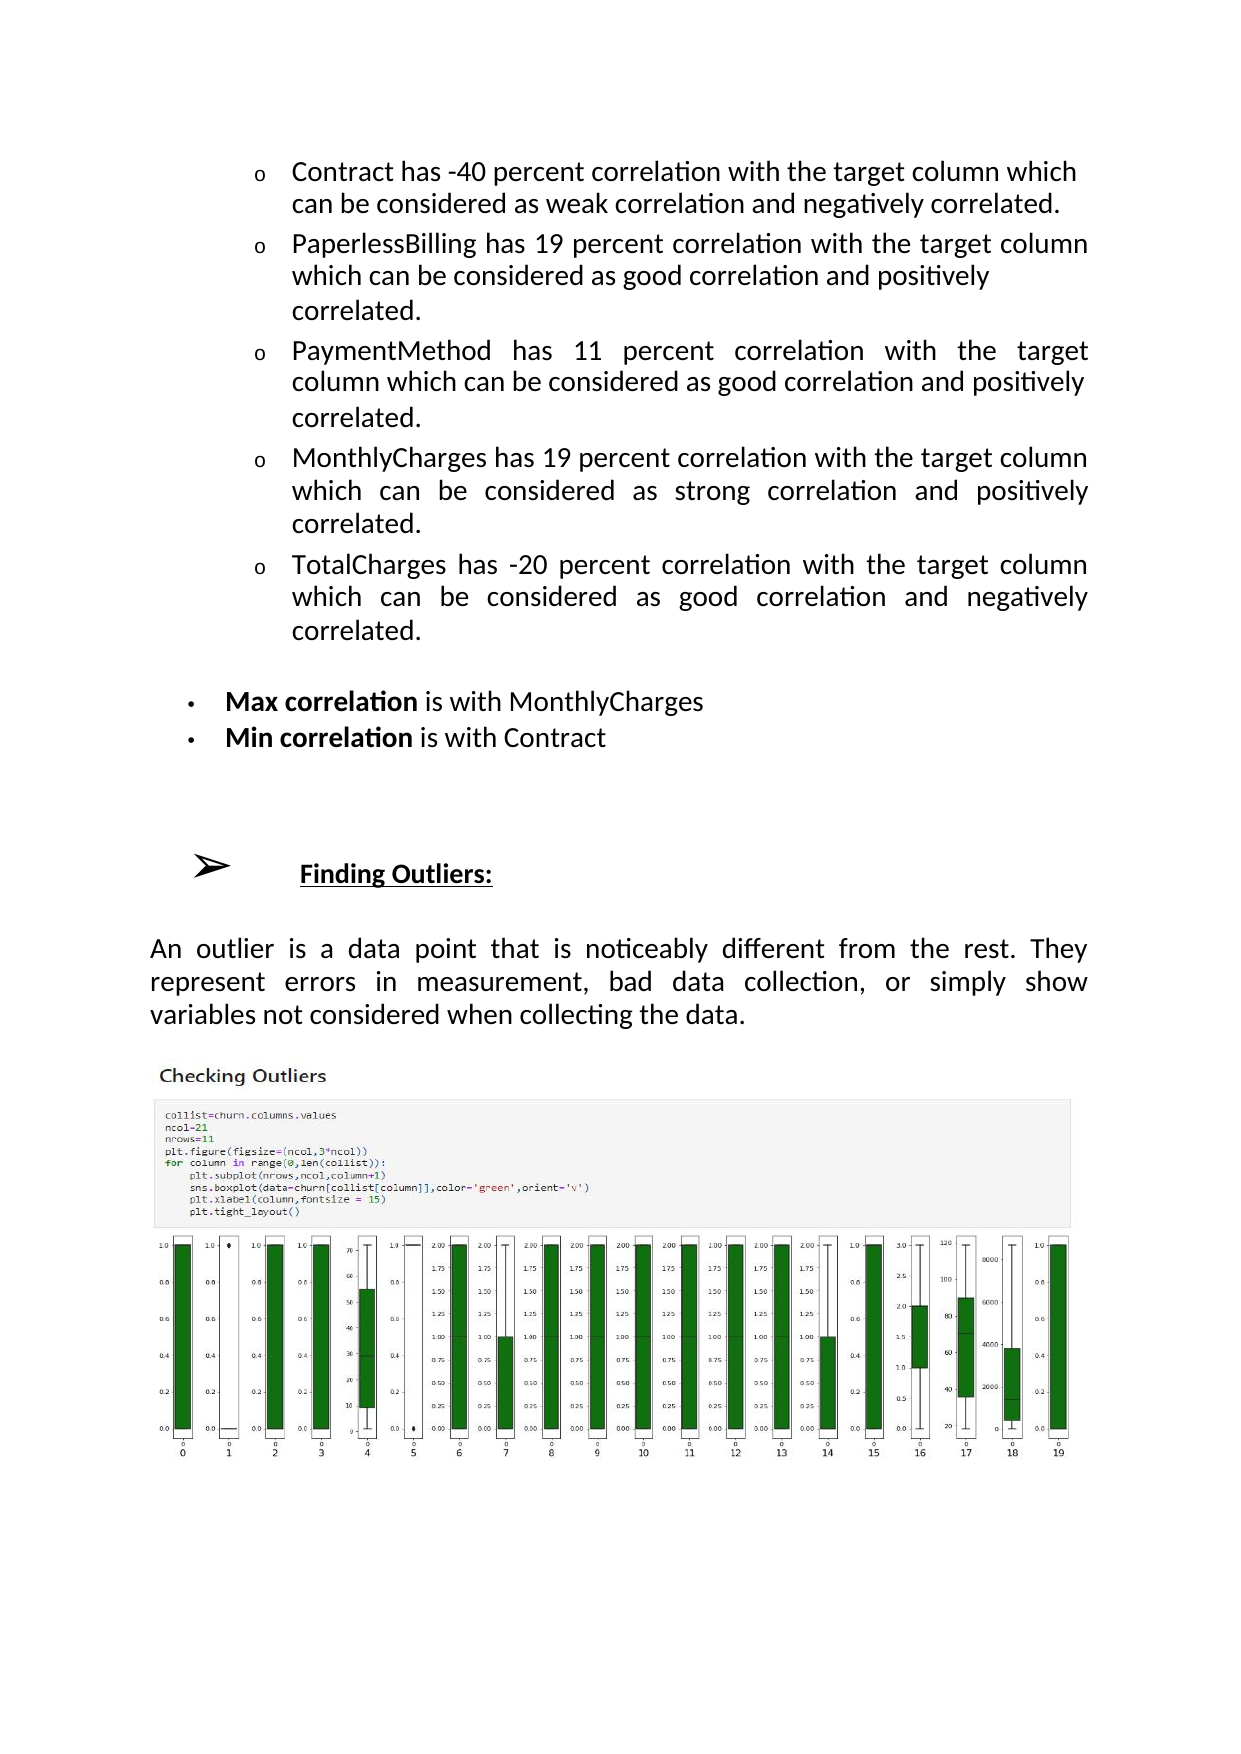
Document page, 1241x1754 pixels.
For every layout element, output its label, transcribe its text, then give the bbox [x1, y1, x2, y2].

list Max correlation is with MonthlyCharges [187, 683, 1090, 719]
list MonthlyCharges has 19 percent correlation with the target column which can be considered as strong correlation and positively correlated. [253, 441, 1089, 541]
list PaymentMethod has 11 percent correlation with the target column which can be considered as good correlation and positively [253, 334, 1089, 399]
picture [150, 1058, 1091, 1467]
list Min correlation is with Contract [187, 719, 1090, 754]
list PaperlessBilling has 19 percent correlation with the target column which can be considered as good correlation and positively [253, 227, 1089, 292]
list TotalCharges has -20 percent correlation with the target column which can be considered as good correlation and negatively correlated. [253, 548, 1089, 647]
text correlated. [292, 399, 1090, 435]
text An outlier is a data point that is noticeably different from the rest. They represent errors in measurement, bad data collection, or simply show variables not considered when collecting the data. [150, 932, 1089, 1032]
list Finding Outliers: [187, 824, 1090, 900]
text correlated. [292, 292, 1090, 328]
list Contract has -40 percent correlation with the target column which can be considered as weak correlation and negatively correlated. [253, 156, 1089, 221]
